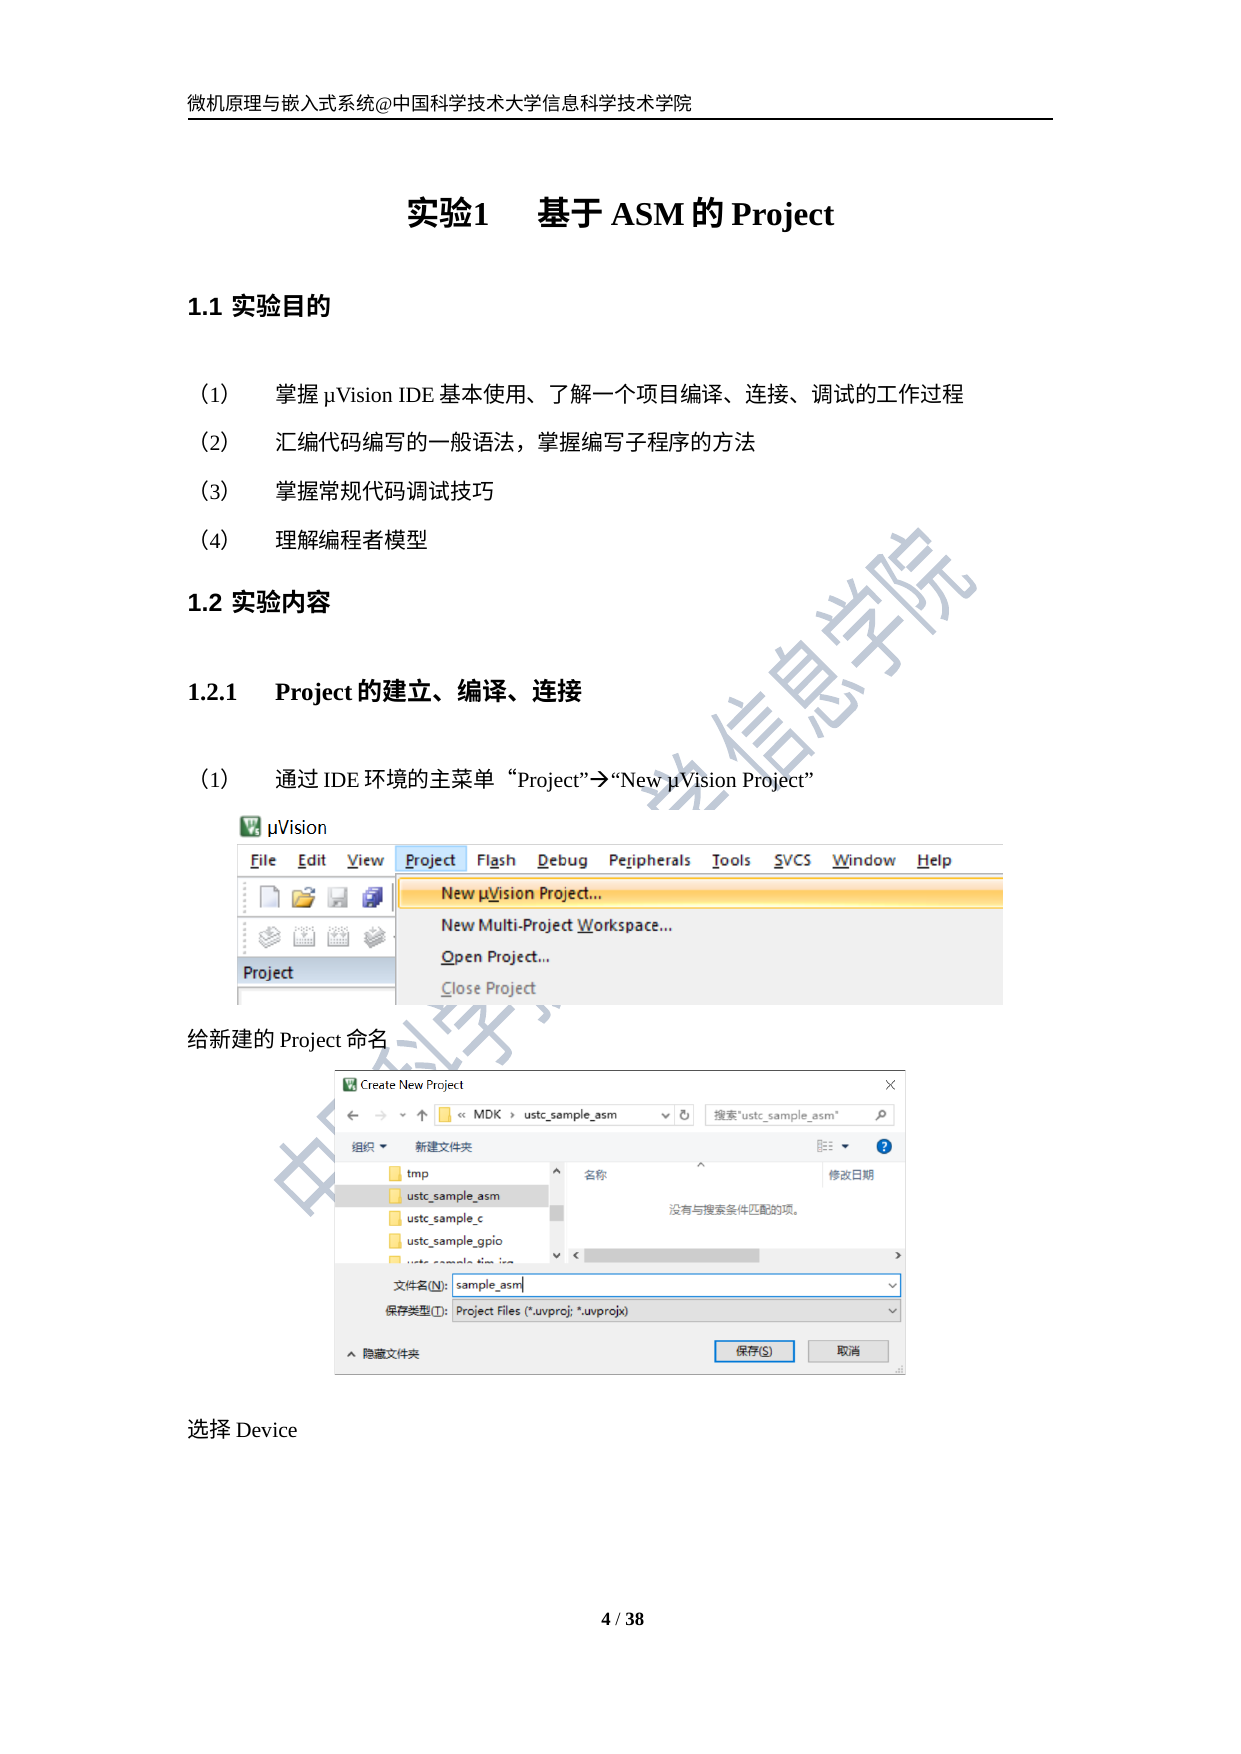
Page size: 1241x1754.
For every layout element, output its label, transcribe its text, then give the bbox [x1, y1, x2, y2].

subtitle 实验内容 [187, 582, 1053, 618]
subtitle 实验目的 [187, 286, 1053, 323]
list 掌握常规代码调试技巧 [187, 474, 1053, 506]
subtitle 基于ASM的Project [187, 187, 1053, 235]
picture [237, 810, 1003, 1005]
text 给新建的Project命名 [187, 1022, 1053, 1054]
picture [334, 1070, 906, 1375]
text 选择Device [187, 1412, 1053, 1444]
list 通过IDE环境的主菜单“Project”“New µVision Project” [187, 762, 1053, 794]
list 掌握µVision IDE基本使用、了解一个项目编译、连接、调试的工作过程 [187, 376, 1053, 409]
subtitle Project的建立、编译、连接 [187, 672, 1053, 708]
list 汇编代码编写的一般语法，掌握编写子程序的方法 [187, 425, 1053, 457]
list 理解编程者模型 [187, 522, 1053, 555]
